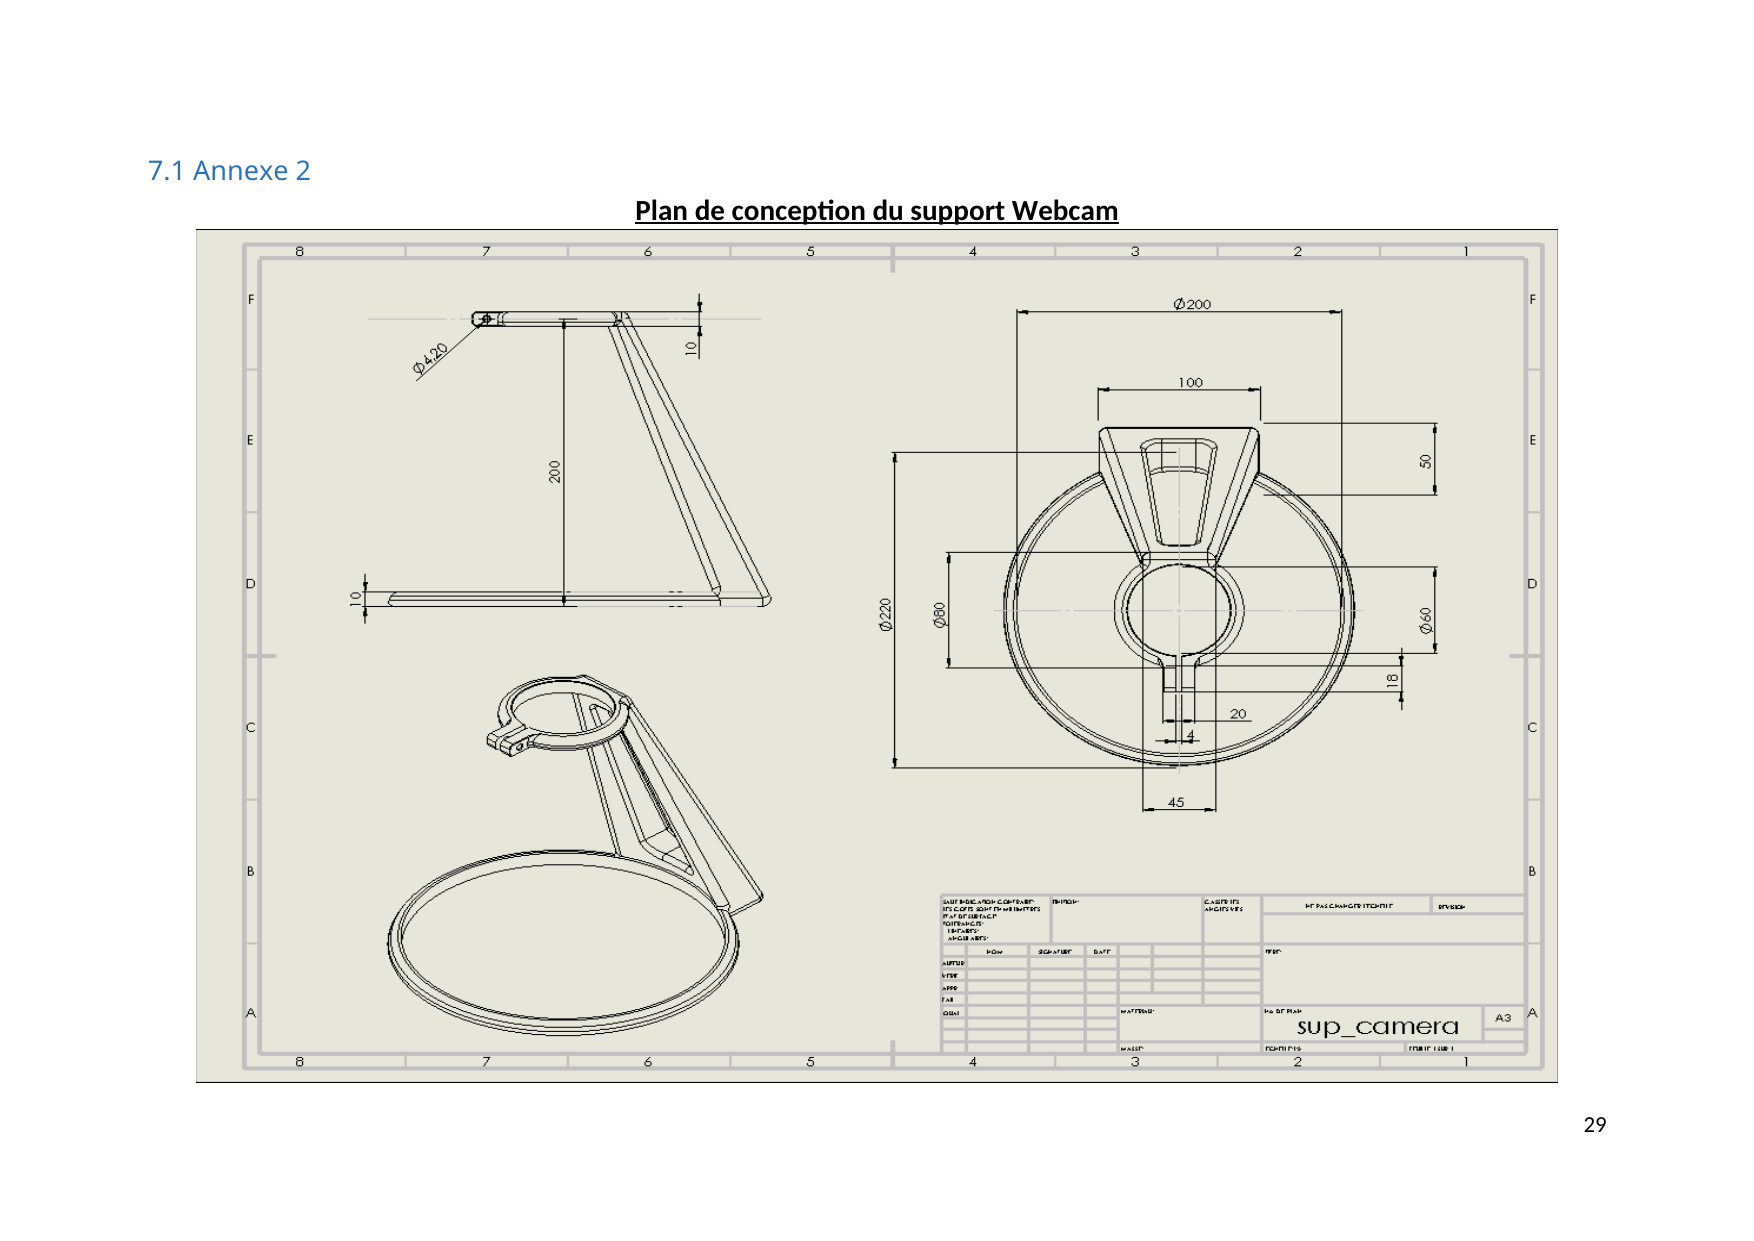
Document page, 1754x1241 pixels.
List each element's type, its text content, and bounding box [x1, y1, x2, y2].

picture [196, 229, 1558, 1083]
subtitle 7.1 Annexe 2 [148, 152, 1606, 189]
